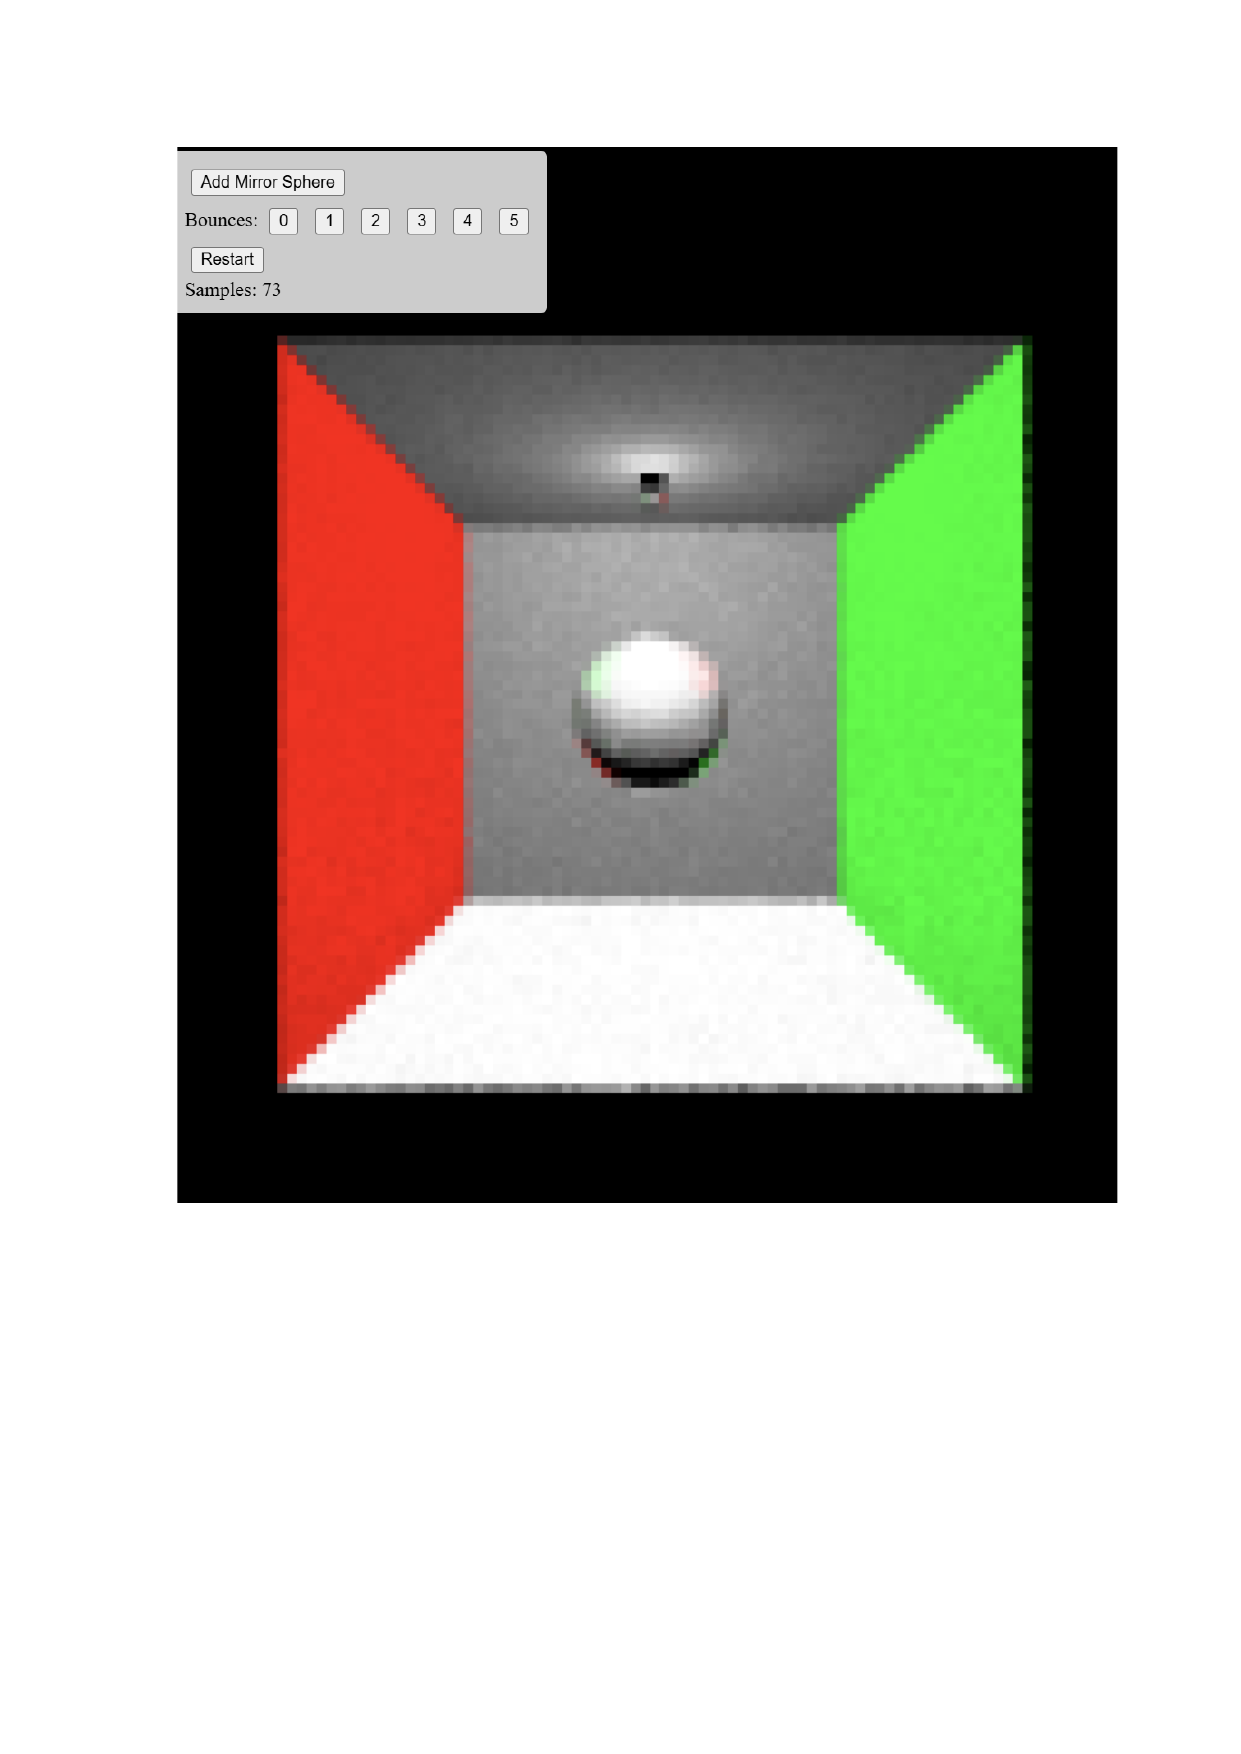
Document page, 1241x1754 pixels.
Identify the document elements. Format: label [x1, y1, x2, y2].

picture [177, 147, 1118, 1203]
